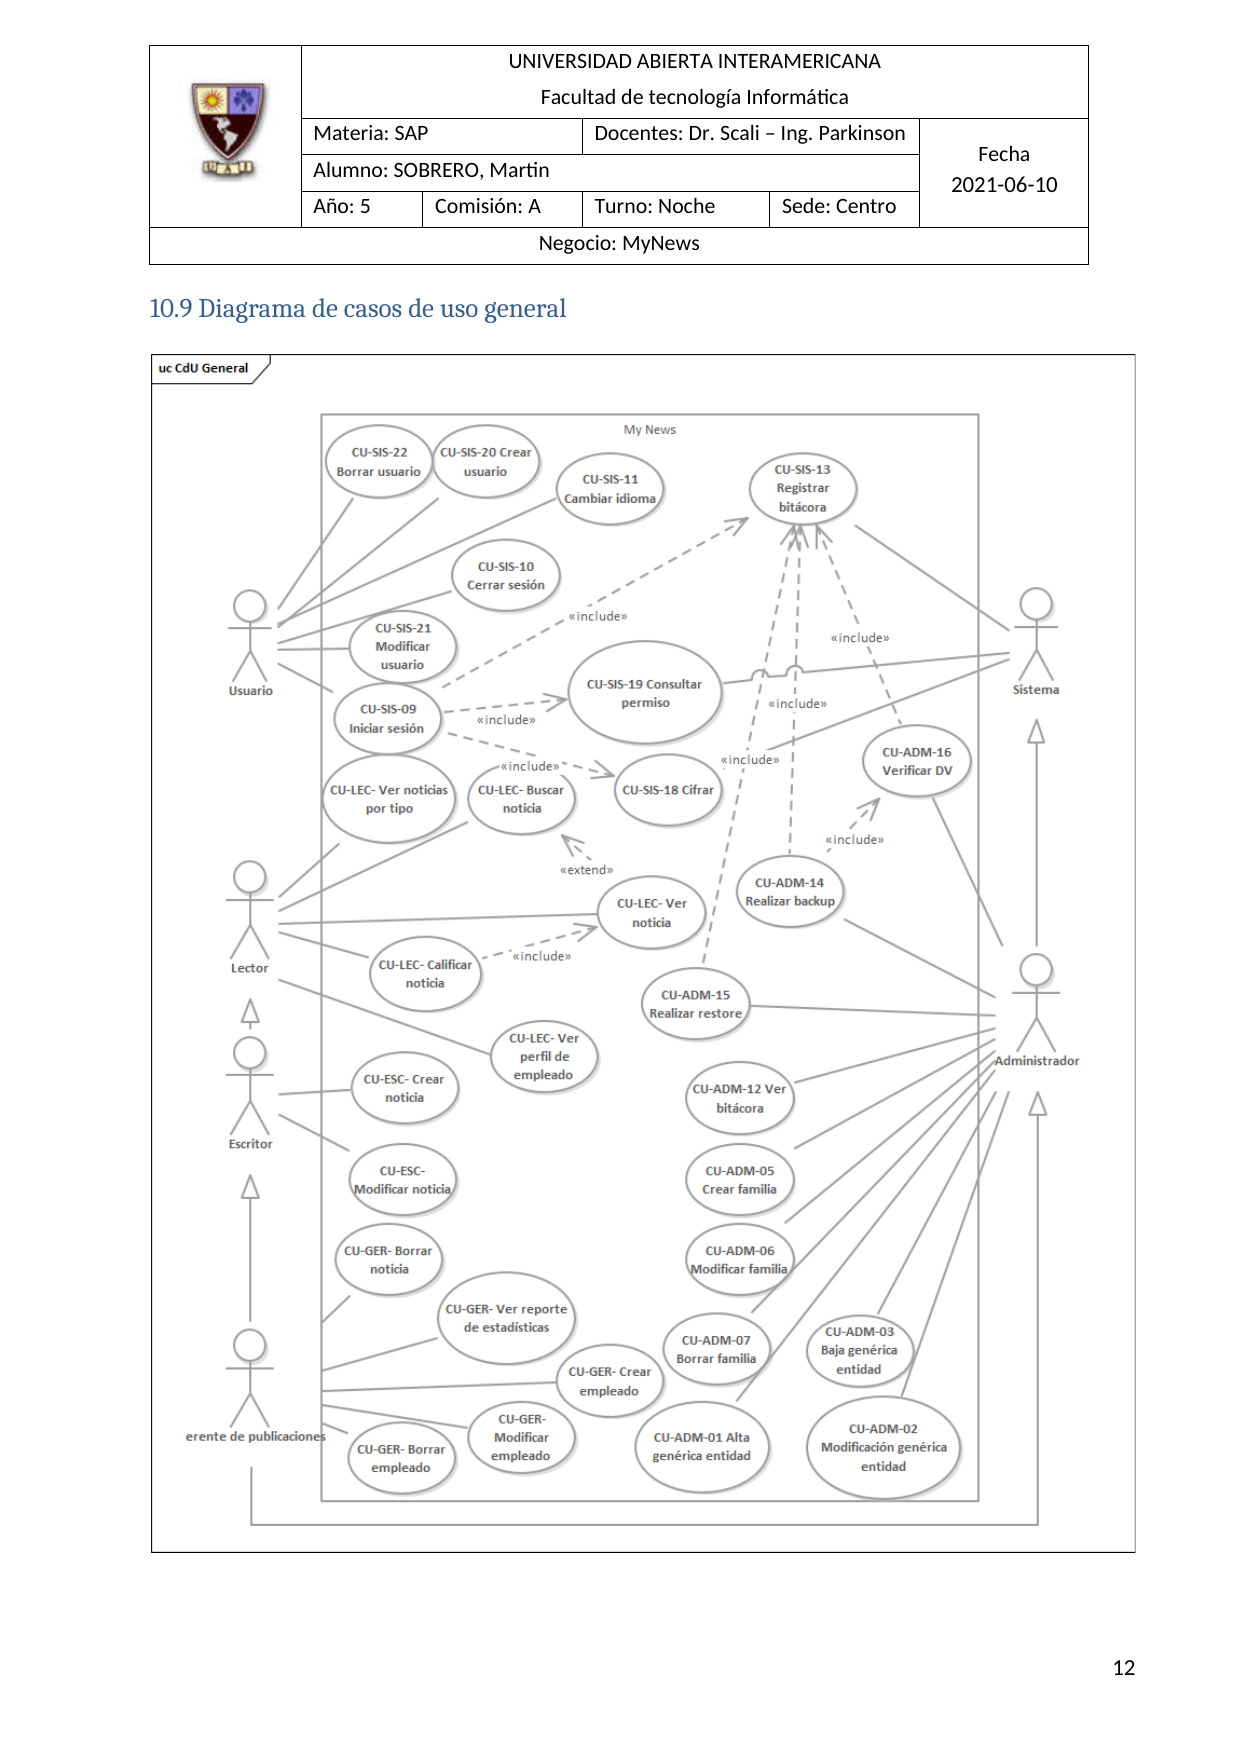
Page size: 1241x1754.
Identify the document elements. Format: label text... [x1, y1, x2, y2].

subtitle 10.9 Diagrama de casos de uso general [150, 293, 1135, 324]
picture [177, 74, 278, 187]
picture [150, 353, 1136, 1553]
